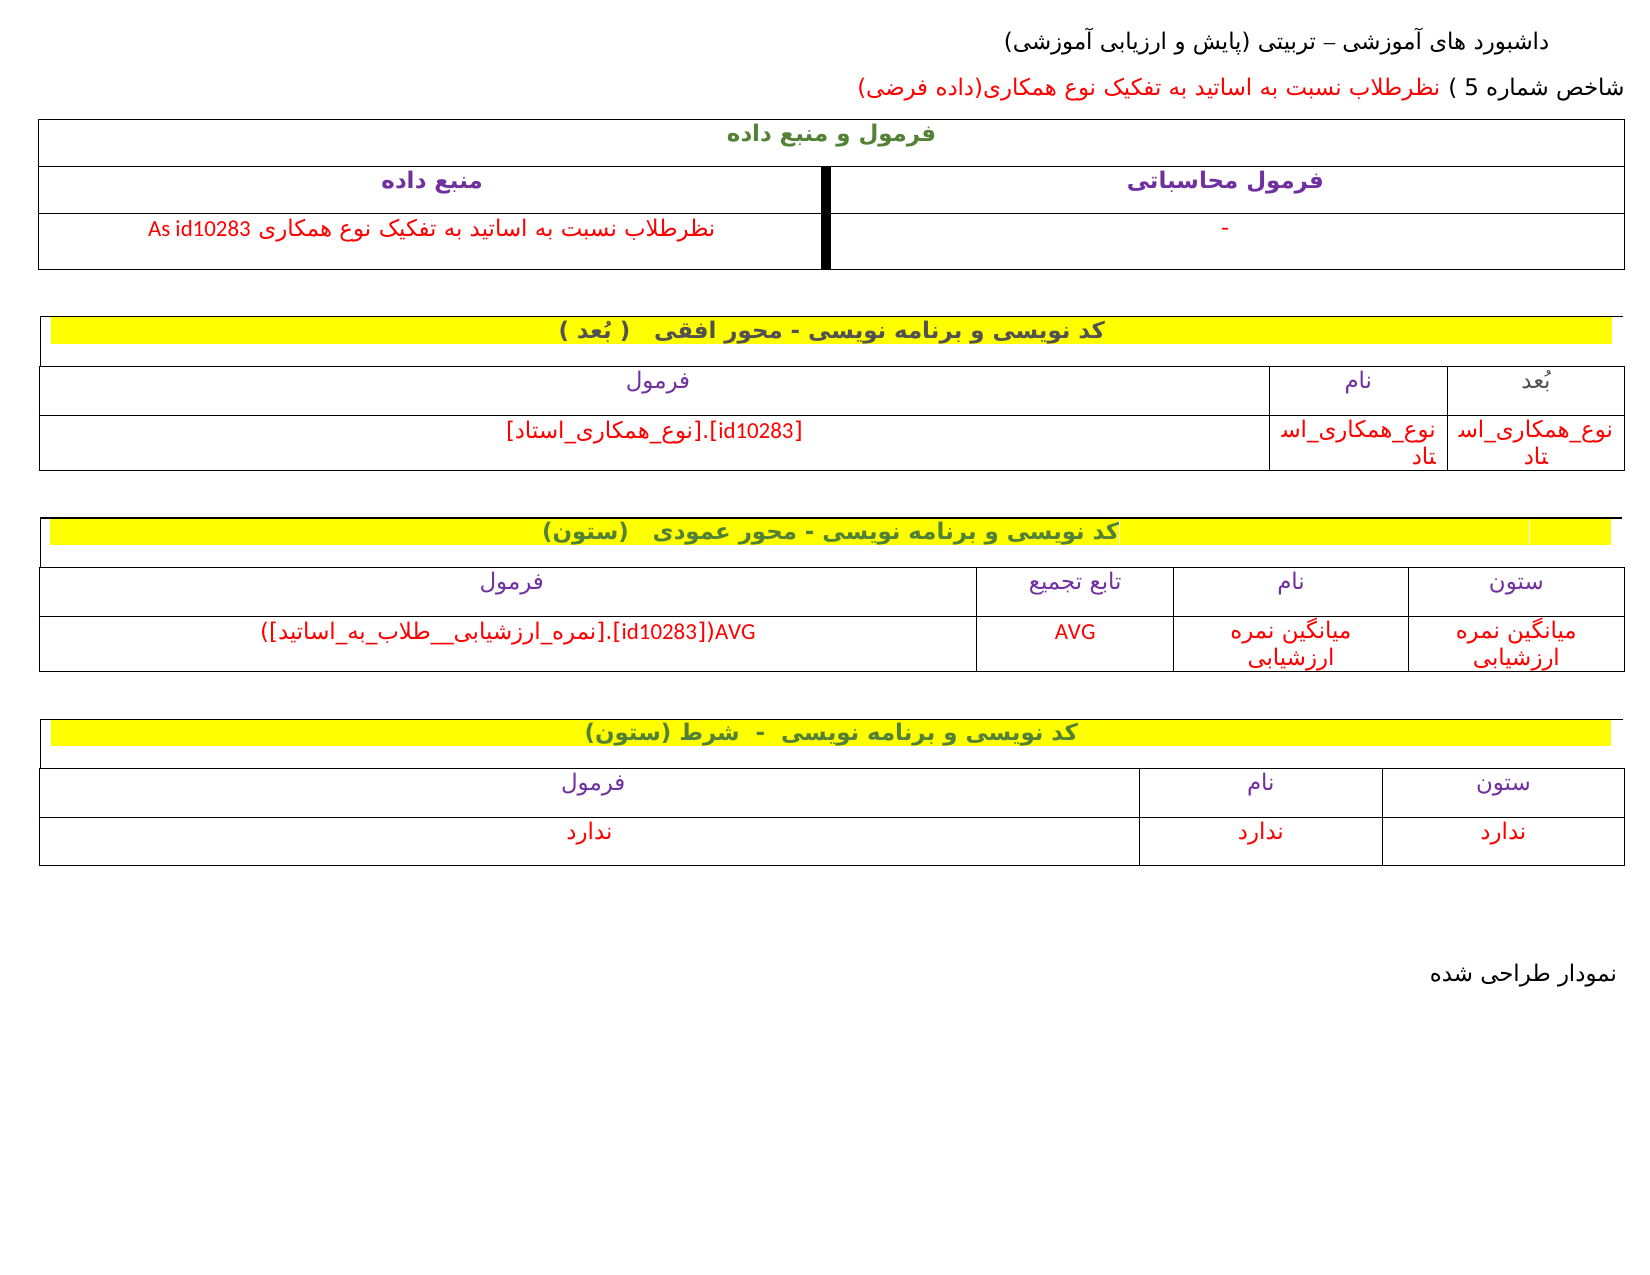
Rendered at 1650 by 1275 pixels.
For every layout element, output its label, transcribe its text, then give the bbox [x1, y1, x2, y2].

table_cell فرمول [40, 367, 1269, 415]
table_cell نام [1174, 568, 1408, 616]
table_cell ستون [1383, 769, 1624, 817]
table_cell AVG([id10283].[نمره_ارزشیابی__طلاب_به_اساتید]) [40, 617, 976, 671]
table_cell ستون [1409, 568, 1624, 616]
table_cell فرمول محاسباتی [831, 167, 1624, 213]
table_cell بُعد [1448, 367, 1624, 415]
table_cell - [831, 214, 1624, 268]
text نمودار طراحی شده [37, 960, 1650, 987]
table_header فرمول و منبع داده [39, 120, 1624, 166]
table_cell میانگین نمره ارزشیابی [1174, 617, 1408, 671]
table_cell نوع_همکاری_استاد [1270, 416, 1447, 469]
table_header کد نویسی و برنامه نویسی - شرط (ستون) [41, 720, 1623, 768]
table_header کد نویسی و برنامه نویسی - محور عمودی (ستون) [41, 519, 1622, 567]
table_cell فرمول [40, 568, 976, 616]
table_cell تابع تجمیع [977, 568, 1173, 616]
text شاخص شماره 5 ) نظرطلاب نسبت به اساتید به تفکیک نوع همکاری(داده فرضی) [37, 74, 1624, 100]
table_cell نام [1270, 367, 1447, 415]
table_cell ندارد [1383, 818, 1624, 865]
table_cell نوع_همکاری_استاد [1448, 416, 1624, 469]
table_cell منبع داده [39, 167, 821, 213]
table_cell نظرطلاب نسبت به اساتید به تفکیک نوع همکاری As id10283 [39, 214, 821, 268]
text داشبورد های آموزشی – تربیتی (پایش و ارزیابی آموزشی) [37, 28, 1650, 55]
table_cell AVG [977, 617, 1173, 671]
table_cell ندارد [40, 818, 1139, 865]
table_header کد نویسی و برنامه نویسی - محور افقی ( بُعد ) [41, 317, 1623, 366]
table_cell نام [1140, 769, 1382, 817]
table_cell فرمول [40, 769, 1139, 817]
table_cell ندارد [1140, 818, 1382, 865]
table_cell [id10283].[نوع_همکاری_استاد] [40, 416, 1269, 469]
table_cell میانگین نمره ارزشیابی [1409, 617, 1624, 671]
